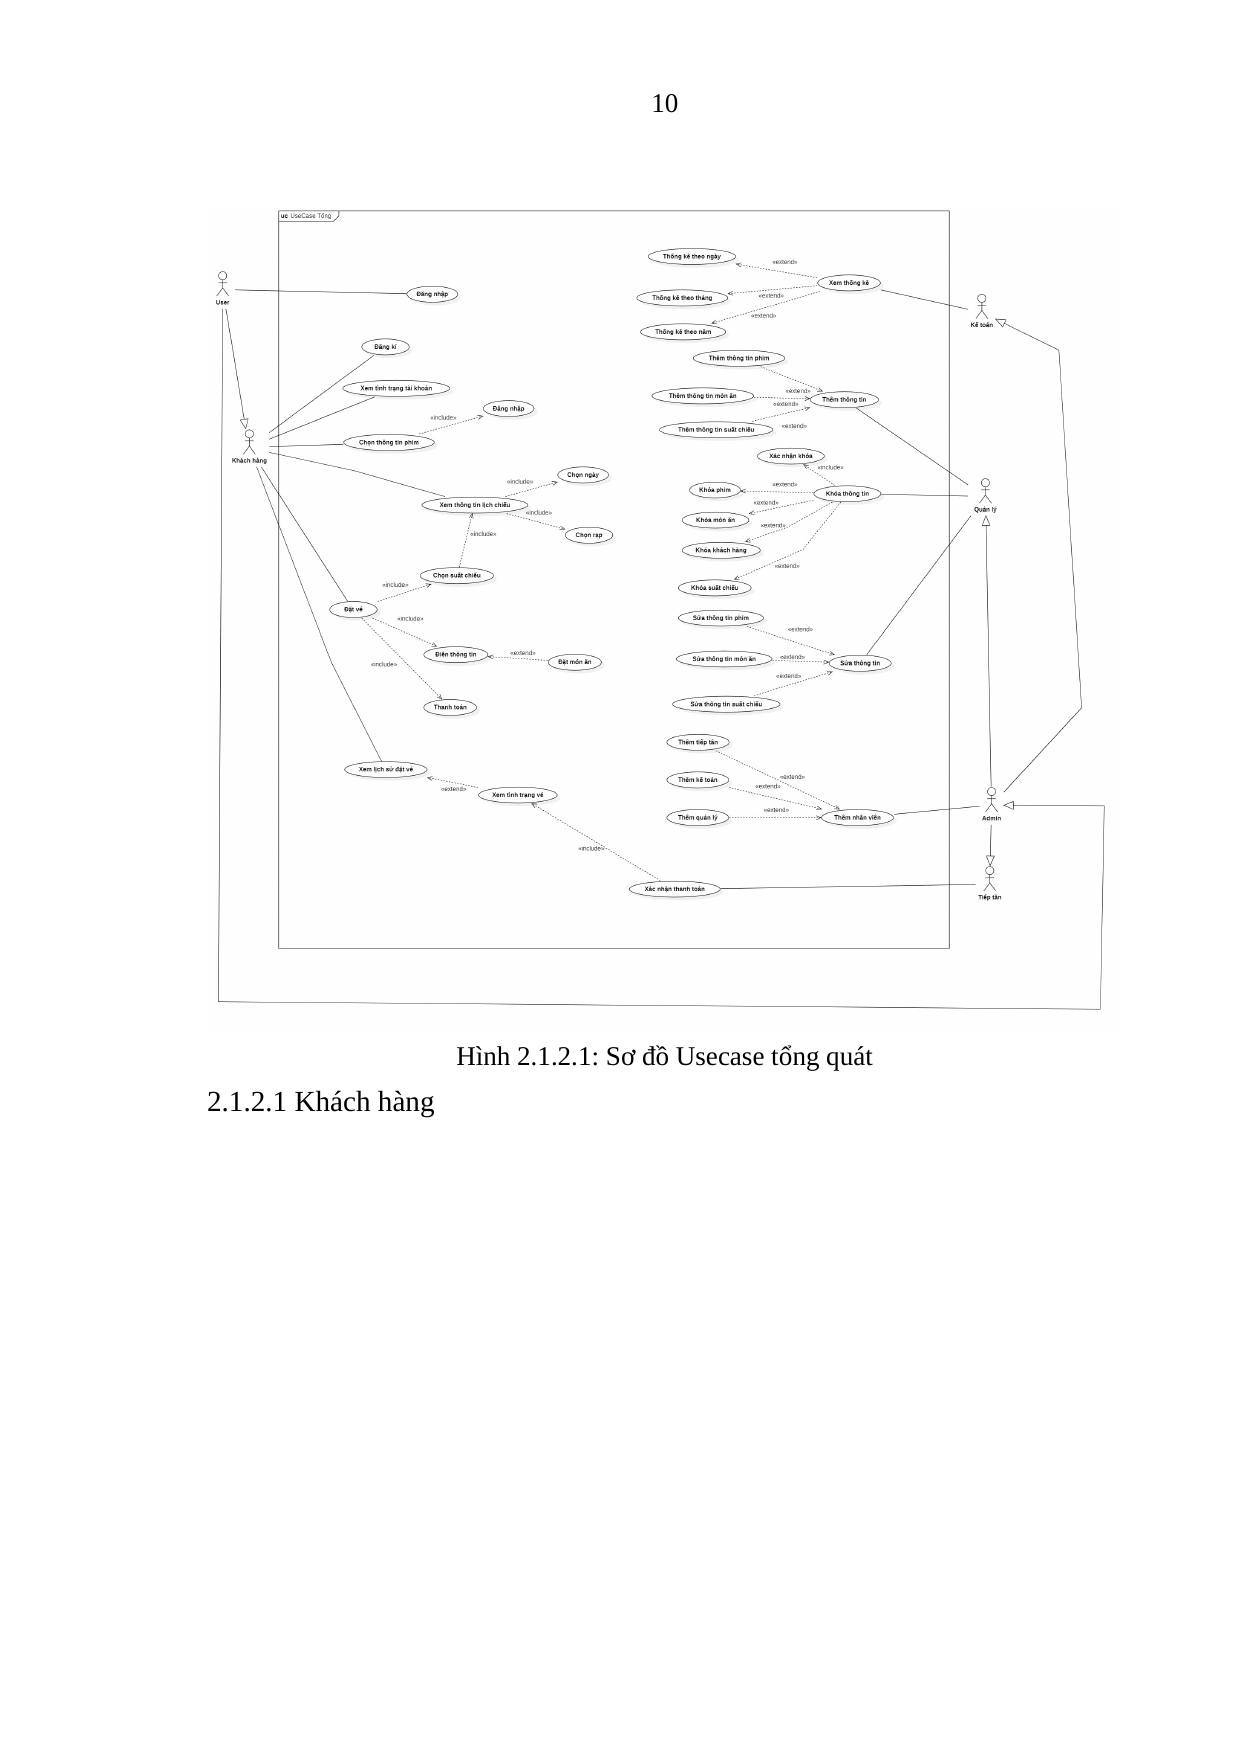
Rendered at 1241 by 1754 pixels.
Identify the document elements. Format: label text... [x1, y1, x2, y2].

subtitle Khách hàng [207, 1084, 1122, 1118]
picture [206, 206, 1123, 1028]
